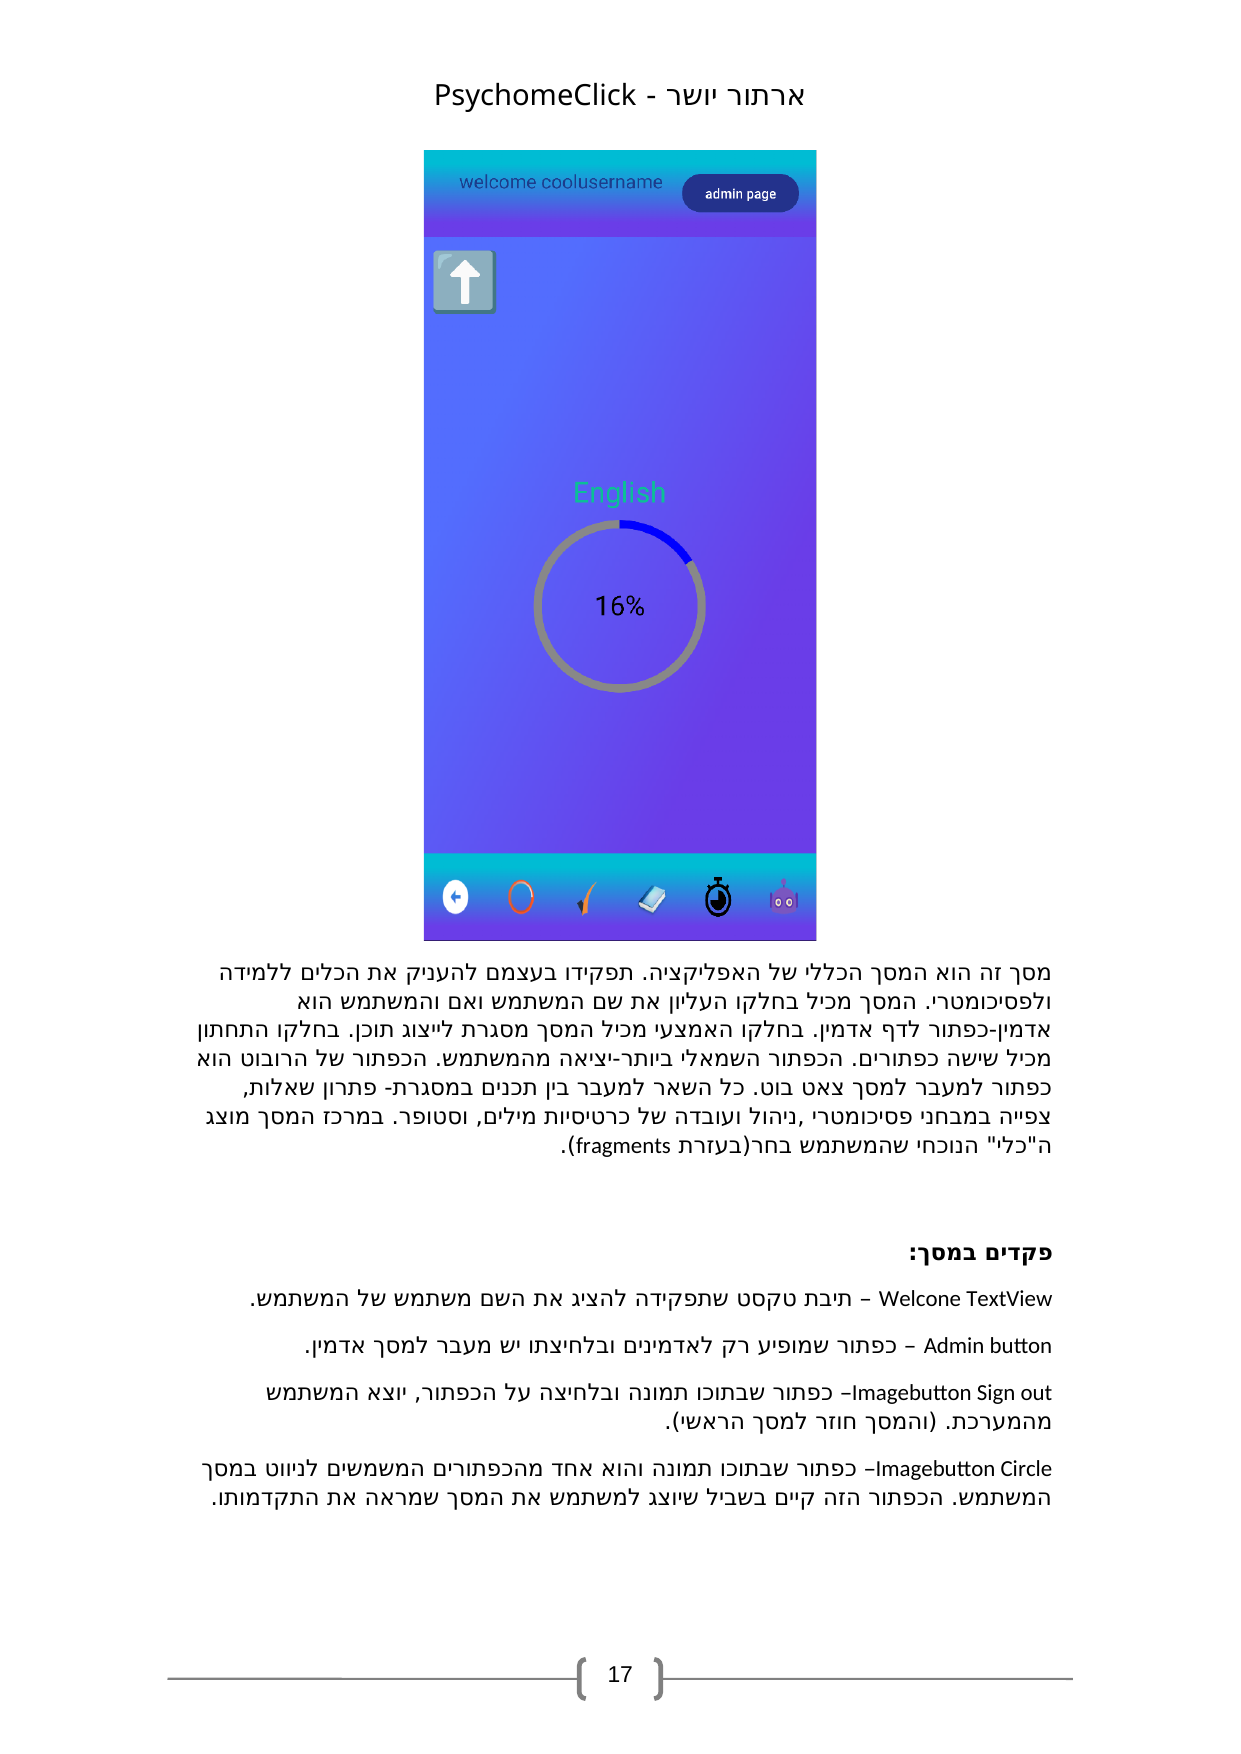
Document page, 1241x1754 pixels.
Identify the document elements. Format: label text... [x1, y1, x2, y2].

picture [423, 150, 817, 168]
text Imagebutton Circle– כפתור שבתוכו תמונה והוא אחד מהכפתורים המשמשים לניווט במסך המשתמש. הכפתור הזה קיים בשביל שיוצג למשתמש את המסך שמראה את התקדמותו. [187, 1454, 1053, 1511]
text Admin button – כפתור שמופיע רק לאדמינים ובלחיצתו יש מעבר למסך אדמין. [187, 1331, 1053, 1359]
text פקדים במסך: [187, 1239, 1053, 1266]
picture [423, 878, 817, 941]
picture [423, 175, 817, 872]
text מסך זה הוא המסך הכללי של האפליקציה. תפקידו בעצמם להעניק את הכלים ללמידה ולפסיכומטרי. המסך מכיל בחלקו העליון את שם המשתמש ואם והמשתמש הוא אדמין-כפתור לדף אדמין. בחלקו האמצעי מכיל המסך מסגרת לייצוג תוכן. בחלקו התחתון מכיל שישה כפתורים. הכפתור השמאלי ביותר-יציאה מהמשתמש. הכפתור של הרובוט הוא כפתור למעבר למסך צאט בוט. כל השאר למעבר בין תכנים במסגרת- פתרון שאלות, צפייה במבחני פסיכומטרי ,ניהול ועובדה של כרטיסיות מילים, וסטופר. במרכז המסך מוצג ה"כלי" הנוכחי שהמשתמש בחר(בעזרת fragments). [187, 959, 1053, 1160]
text Imagebutton Sign out– כפתור שבתוכו תמונה ובלחיצה על הכפתור, יוצא המשתמש מהמערכת. (והמסך חוזר למסך הראשי). [187, 1378, 1053, 1435]
text Welcone TextView – תיבת טקסט שתפקידה להציג את השם משתמש של המשתמש. [187, 1284, 1053, 1313]
